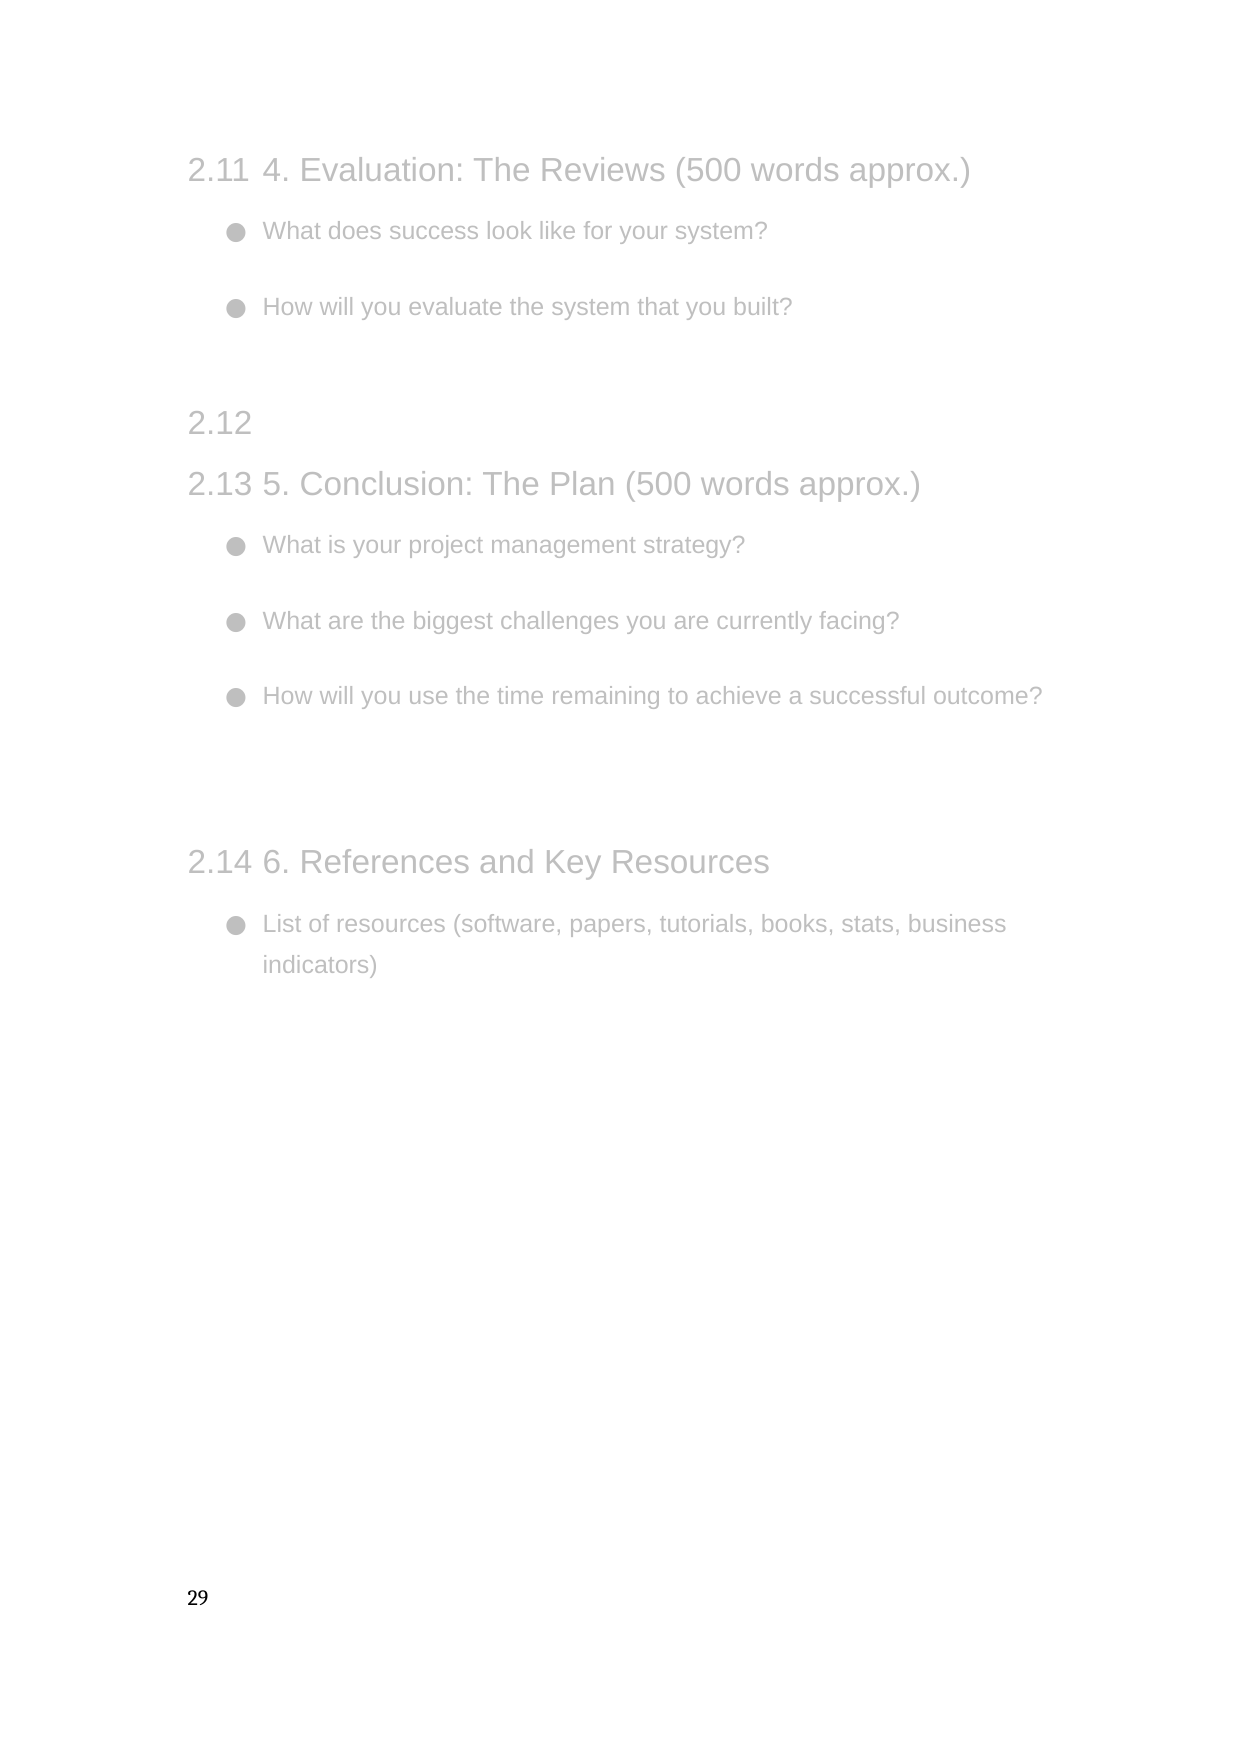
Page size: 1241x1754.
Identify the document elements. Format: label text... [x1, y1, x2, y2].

subtitle 5. Conclusion: The Plan (500 words approx.) [187, 464, 1053, 502]
subtitle 4. Evaluation: The Reviews (500 words approx.) [187, 150, 1053, 188]
subtitle 6. References and Key Resources [187, 842, 1053, 881]
list What is your project management strategy? [225, 517, 1053, 568]
list How will you use the time remaining to achieve a successful outcome? [225, 668, 1053, 719]
list What does success look like for your system? [225, 202, 1053, 254]
list What are the biggest challenges you are currently facing? [225, 592, 1053, 643]
list How will you evaluate the system that you built? [225, 278, 1053, 329]
list List of resources (software, papers, tutorials, books, stats, business indicators) [225, 895, 1053, 979]
